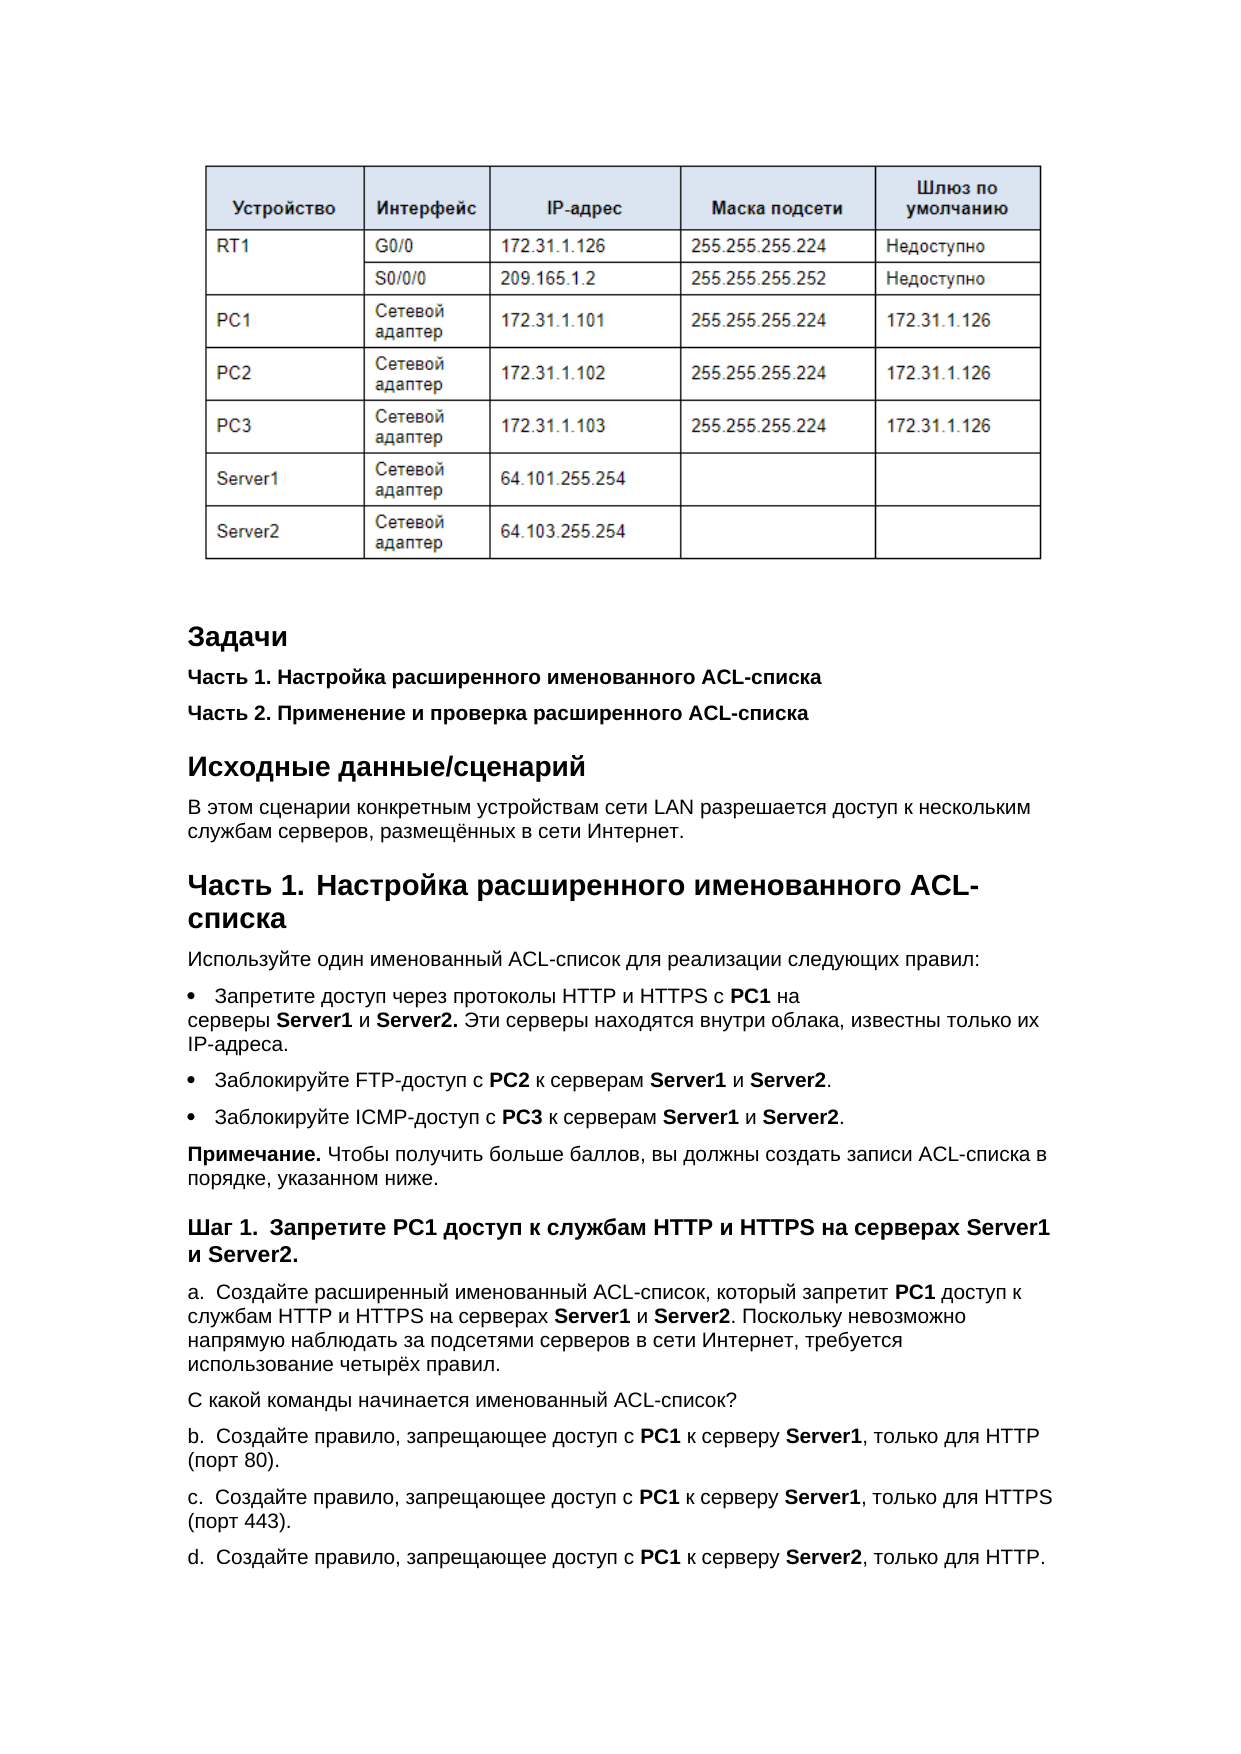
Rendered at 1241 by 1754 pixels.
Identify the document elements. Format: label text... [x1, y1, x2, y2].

picture [187, 150, 1059, 578]
text Примечание. Чтобы получить больше баллов, вы должны создать записи ACL-списка в порядке, указанном ниже. [187, 1141, 1053, 1189]
text c. Создайте правило, запрещающее доступ с PC1 к серверу Server1, только для HTTPS (порт 443). [187, 1485, 1053, 1533]
text Часть 1. Настройка расширенного именованного ACL-списка [187, 664, 1053, 688]
text Используйте один именованный ACL-список для реализации следующих правил: [187, 947, 1053, 971]
text С какой команды начинается именованный ACL-список? [187, 1388, 1053, 1412]
text d. Создайте правило, запрещающее доступ с PC1 к серверу Server2, только для HTTP. [187, 1545, 1053, 1569]
text a. Создайте расширенный именованный ACL-список, который запретит PC1 доступ к службам HTTP и HTTPS на серверах Server1 и Server2. Поскольку невозможно напрямую наблюдать за подсетями серверов в сети Интернет, требуется использование четырёх правил. [187, 1279, 1053, 1375]
text · Запретите доступ через протоколы HTTP и HTTPS с PC1 на серверы Server1 и Server2. Эти серверы находятся внутри облака, известны только их IP-адреса. [187, 984, 1053, 1056]
text · Заблокируйте ICMP-доступ с PC3 к серверам Server1 и Server2. [187, 1105, 1053, 1129]
text В этом сценарии конкретным устройствам сети LAN разрешается доступ к нескольким службам серверов, размещённых в сети Интернет. [187, 795, 1053, 843]
text Исходные данные/сценарий [187, 750, 1053, 782]
text · Заблокируйте FTP-доступ с PC2 к серверам Server1 и Server2. [187, 1068, 1053, 1092]
text Задачи [187, 619, 1053, 652]
text b. Создайте правило, запрещающее доступ с PC1 к серверу Server1, только для HTTP (порт 80). [187, 1424, 1053, 1472]
text Часть 2. Применение и проверка расширенного ACL-списка [187, 701, 1053, 725]
text Часть 1. Настройка расширенного именованного ACL-списка [187, 868, 1053, 935]
text Шаг 1. Запретите PC1 доступ к службам HTTP и HTTPS на серверах Server1 и Server2. [187, 1214, 1053, 1267]
